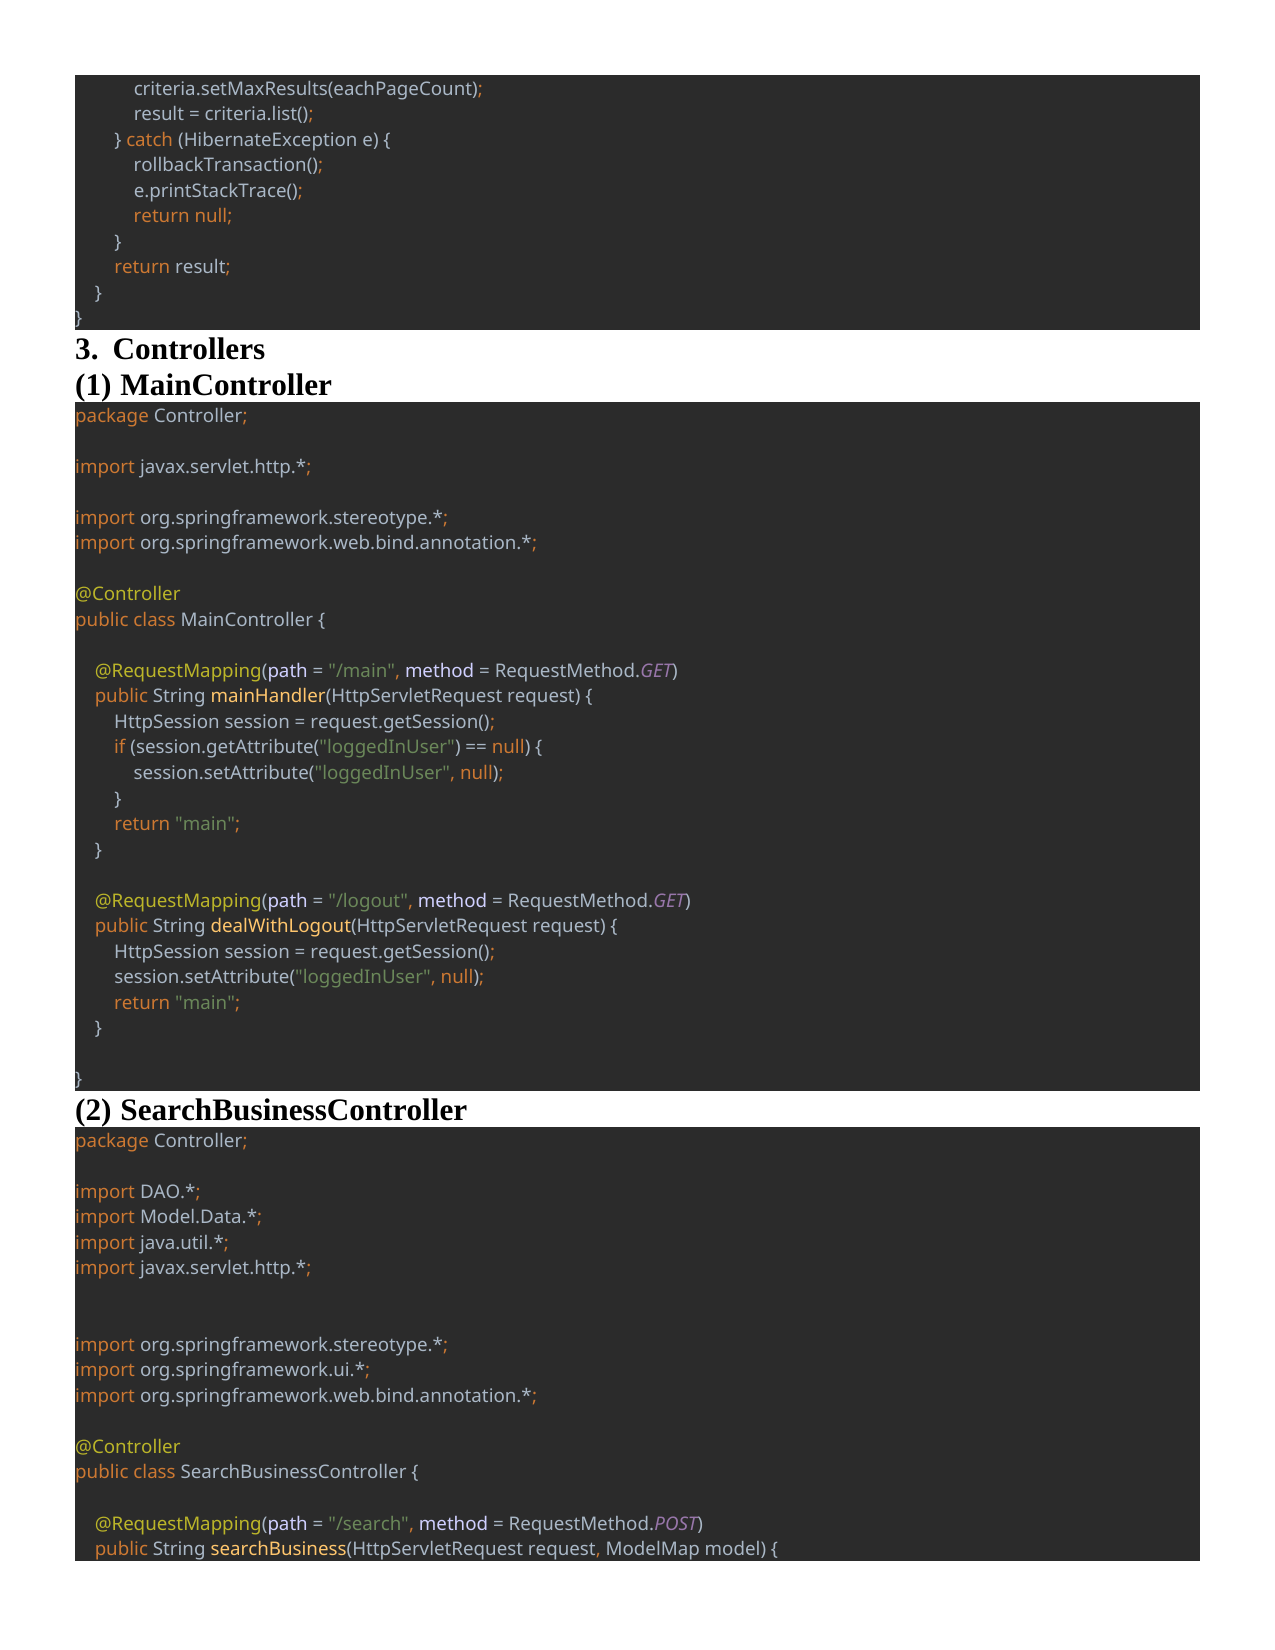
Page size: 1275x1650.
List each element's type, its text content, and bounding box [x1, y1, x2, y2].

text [75, 75, 1200, 330]
list Controllers [75, 330, 1200, 366]
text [75, 1127, 1200, 1561]
text package Controller; import javax.servlet.http.*; import org.springframework.stereotype.*; import org.springframework.web.bind.annotation.*; @Controller public class MainController { @RequestMapping(path = "/main", method = RequestMethod.GET) public String mainHandler(HttpServletRequest request) { HttpSession session = request.getSession(); if (session.getAttribute("loggedInUser") == null) { session.setAttribute("loggedInUser", null); } return "main"; } @RequestMapping(path = "/logout", method = RequestMethod.GET) public String dealWithLogout(HttpServletRequest request) { HttpSession session = request.getSession(); session.setAttribute("loggedInUser", null); return "main"; } } [75, 402, 1200, 1091]
list SearchBusinessController [75, 1091, 1200, 1127]
list MainController [75, 366, 1200, 402]
